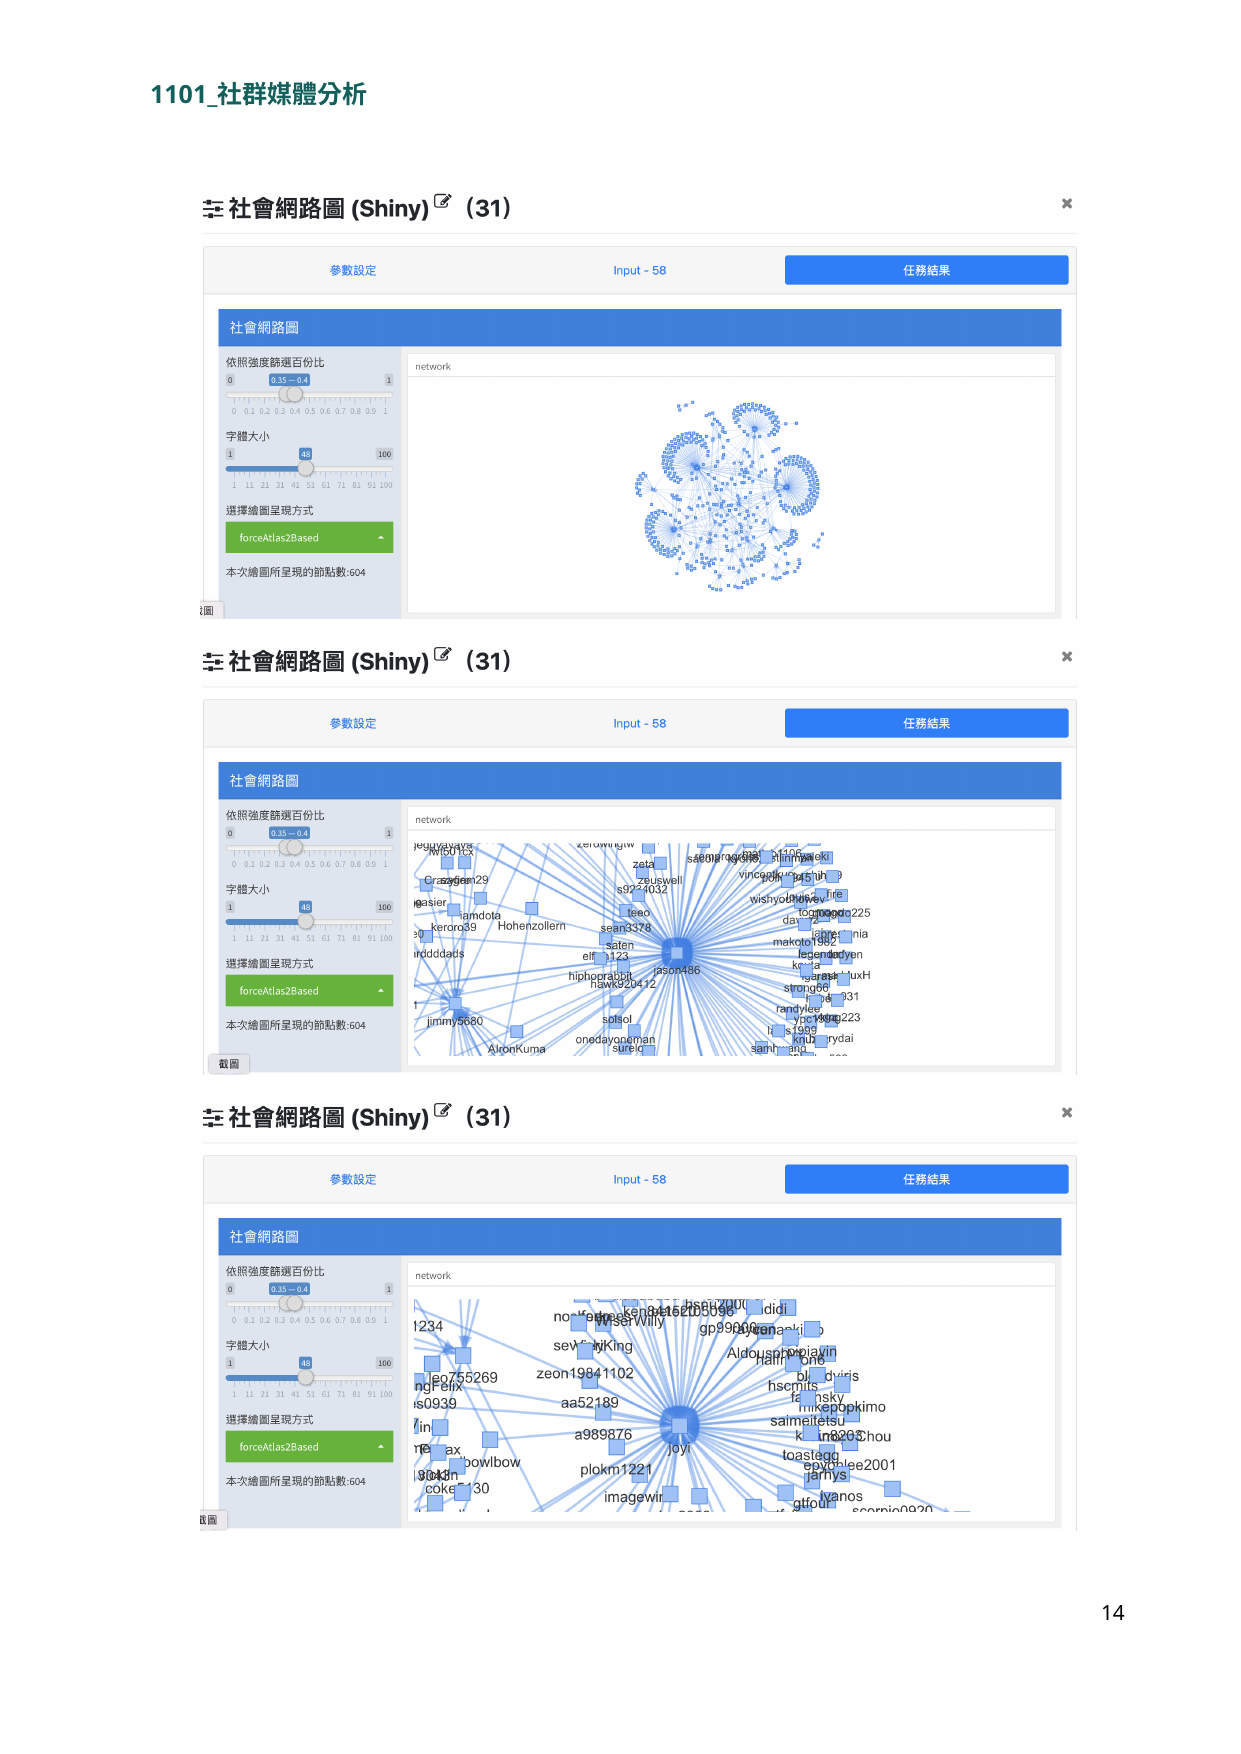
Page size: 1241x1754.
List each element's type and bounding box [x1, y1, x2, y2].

picture [200, 1099, 1084, 1531]
picture [200, 643, 1084, 1075]
picture [200, 187, 1084, 619]
